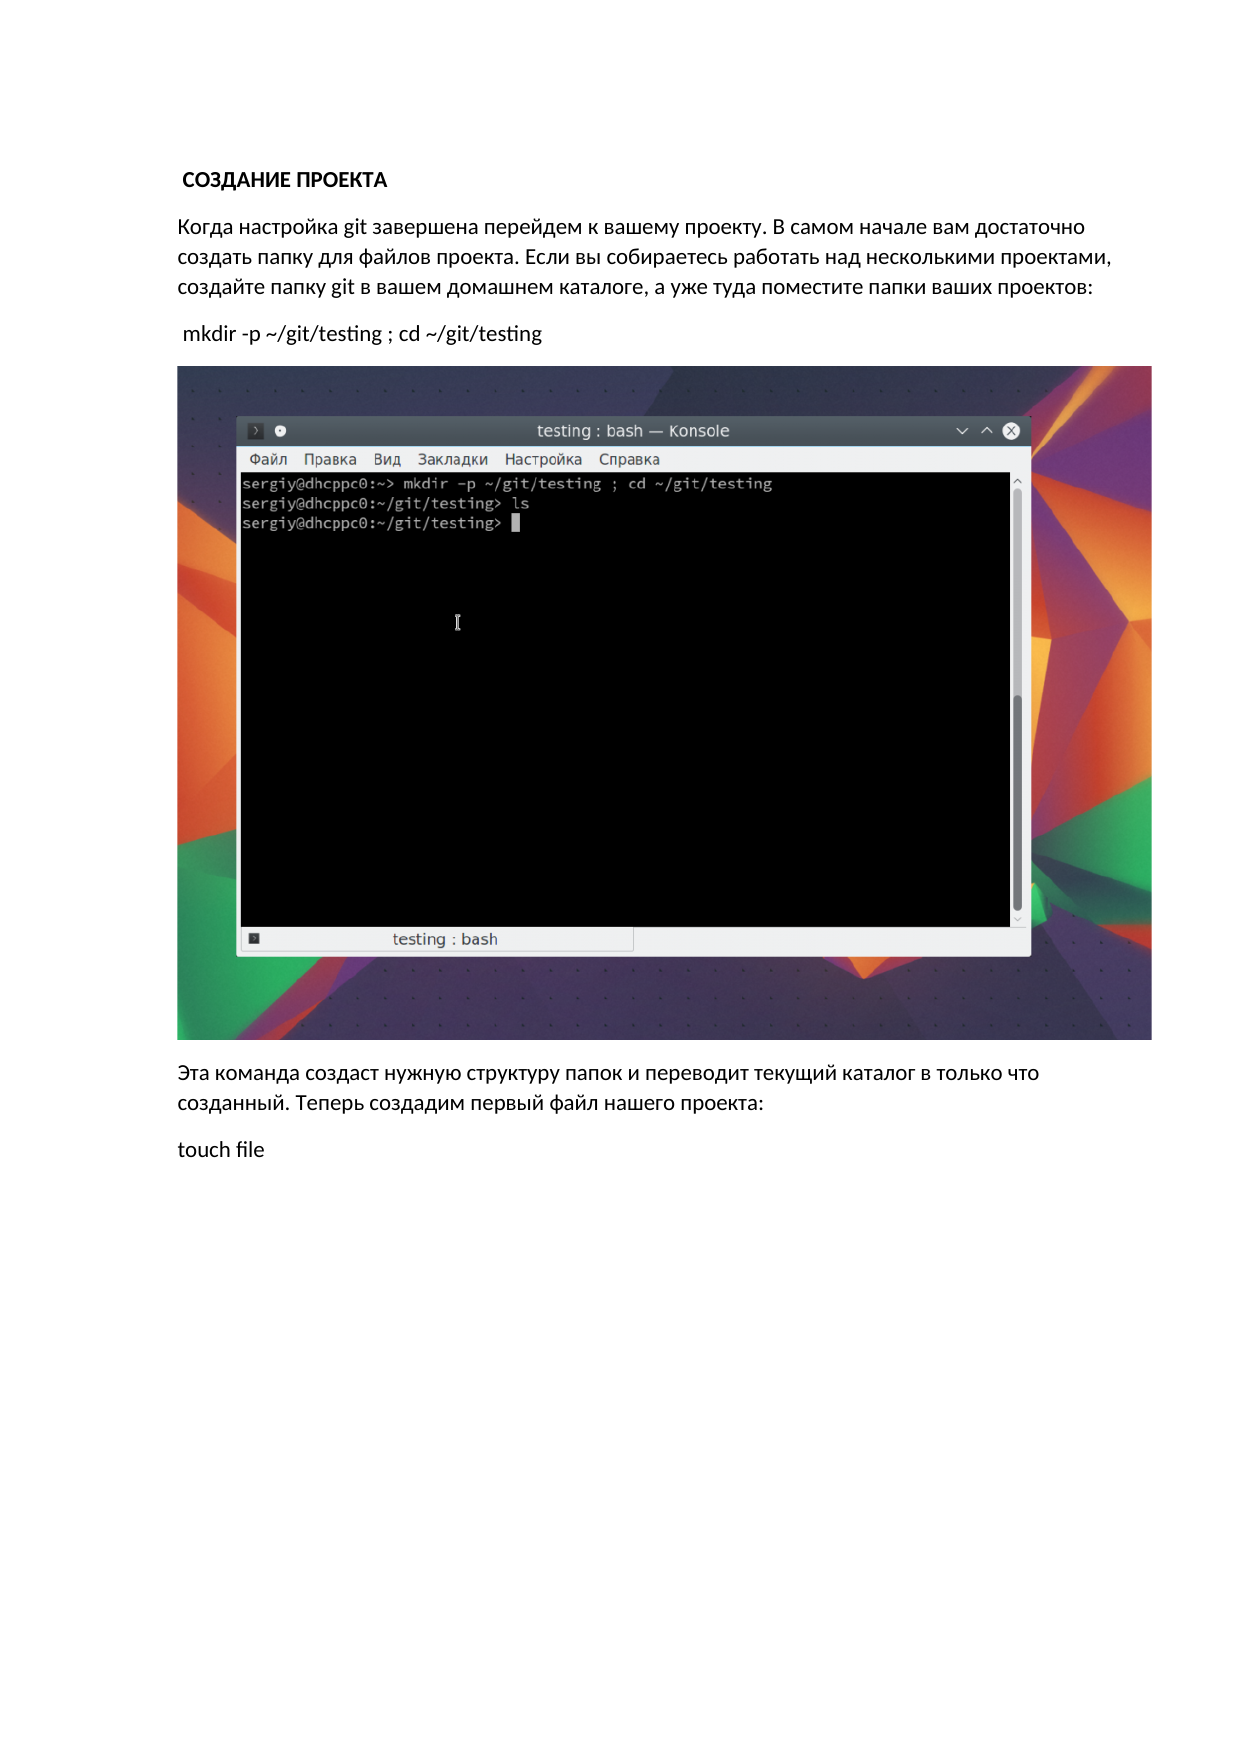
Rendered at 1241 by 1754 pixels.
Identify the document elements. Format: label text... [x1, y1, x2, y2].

text mkdir -p ~/git/testing ; cd ~/git/testing [177, 319, 1152, 347]
text СОЗДАНИЕ ПРОЕКТА [177, 165, 1152, 193]
text Эта команда создаст нужную структуру папок и переводит текущий каталог в только что созданный. Теперь создадим первый файл нашего проекта: [177, 1058, 1152, 1116]
text touch file [177, 1135, 1152, 1163]
text Когда настройка git завершена перейдем к вашему проекту. В самом начале вам достаточно создать папку для файлов проекта. Если вы собираетесь работать над несколькими проектами, создайте папку git в вашем домашнем каталоге, а уже туда поместите папки ваших проектов: [177, 212, 1152, 300]
picture [177, 366, 1152, 1040]
